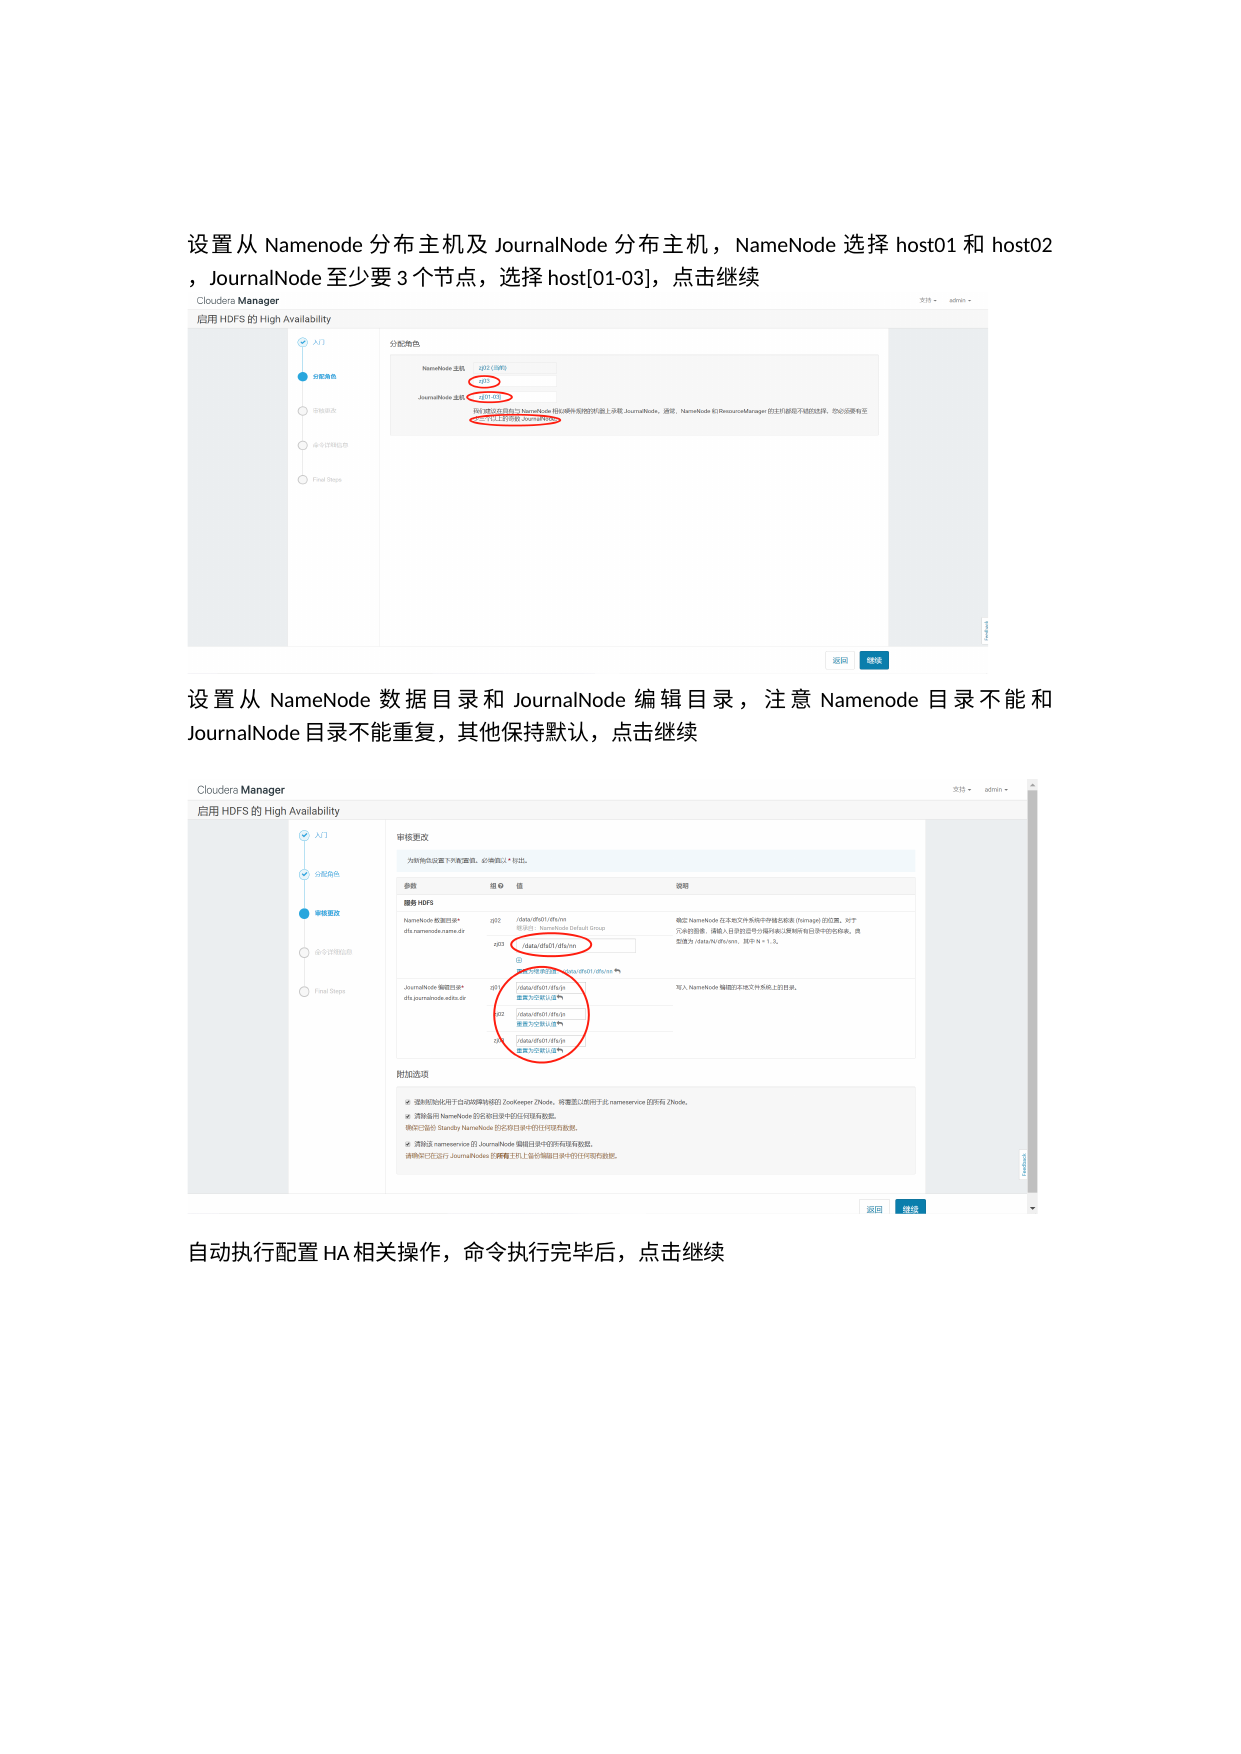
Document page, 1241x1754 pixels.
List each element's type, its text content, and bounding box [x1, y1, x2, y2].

text 设置从NameNode数据目录和JournalNode编辑目录，注意Namenode目录不能和JournalNode目录不能重复，其他保持默认，点击继续 [187, 682, 1053, 747]
picture [187, 292, 989, 674]
text 自动执行配置HA相关操作，命令执行完毕后，点击继续 [187, 1234, 1053, 1267]
text 设置从Namenode分布主机及JournalNode分布主机，NameNode选择host01和host02 ，JournalNode至少要3个节点，选择host[01-03]，点击继续 [187, 227, 1053, 292]
picture [904, 1207, 918, 1214]
picture [187, 779, 1038, 1214]
